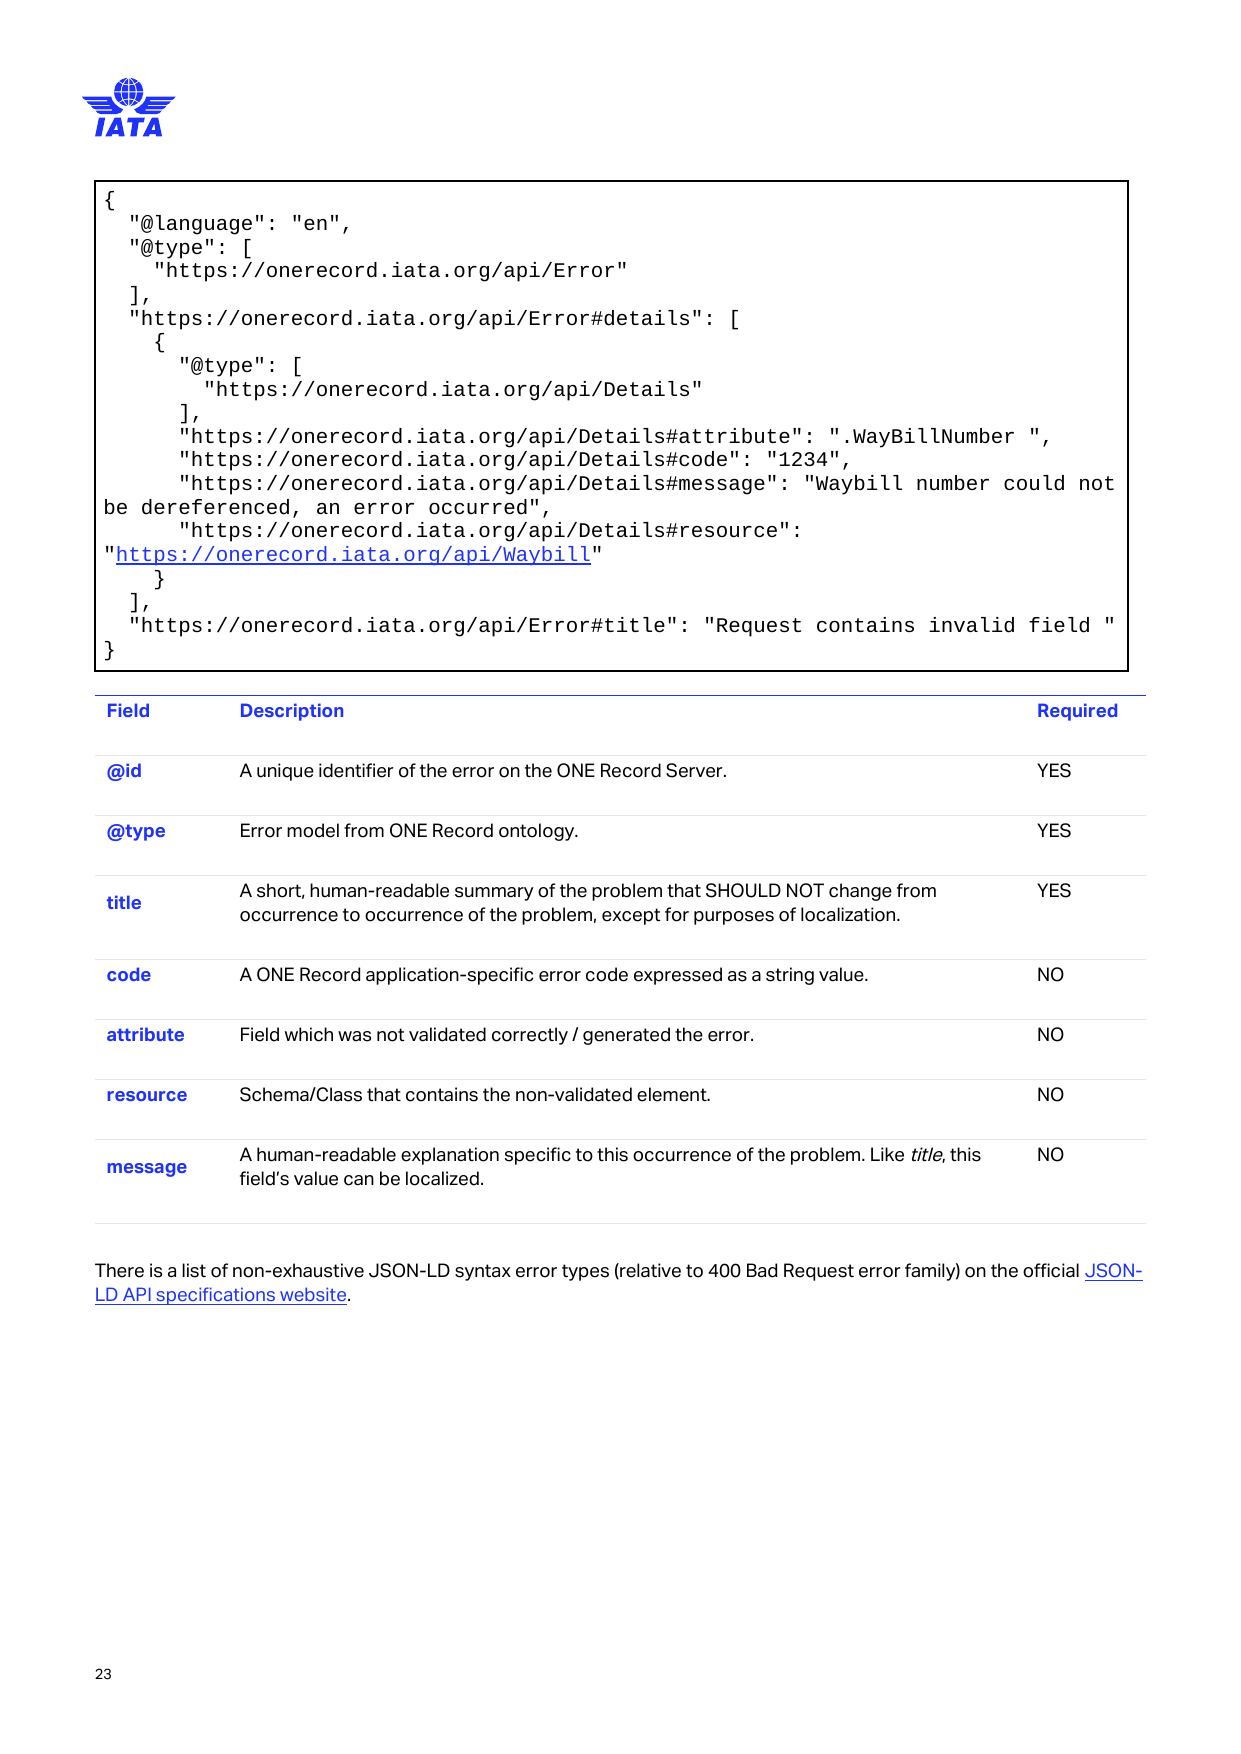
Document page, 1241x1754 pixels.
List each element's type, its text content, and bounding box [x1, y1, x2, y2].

text There is a list of non-exhaustive JSON-LD syntax error types (relative to 400 Bad Request error family) on the official JSON-LD API specifications website. [94, 1259, 1146, 1307]
table_header Field [95, 696, 227, 755]
table_cell NO [1025, 960, 1146, 1019]
table_cell Field which was not validated correctly / generated the error. [227, 1020, 1025, 1079]
table_cell @id [95, 756, 227, 815]
table_cell YES [1025, 876, 1146, 959]
table_cell resource [95, 1080, 227, 1138]
table_cell Schema/Class that contains the non-validated element. [227, 1080, 1025, 1138]
table_cell A short, human-readable summary of the problem that SHOULD NOT change from occurrence to occurrence of the problem, except for purposes of localization. [227, 876, 1025, 959]
table_cell message [95, 1140, 227, 1222]
table_cell code [95, 960, 227, 1019]
table_cell title [95, 876, 227, 959]
table_cell A unique identifier of the error on the ONE Record Server. [227, 756, 1025, 815]
table_cell YES [1025, 816, 1146, 875]
table_cell YES [1025, 756, 1146, 815]
table_cell NO [1025, 1080, 1146, 1138]
table_cell NO [1025, 1140, 1146, 1222]
table_header Description [227, 696, 1025, 755]
table_cell NO [1025, 1020, 1146, 1079]
table_cell A ONE Record application-specific error code expressed as a string value. [227, 960, 1025, 1019]
table_header Required [1025, 696, 1146, 755]
table_cell Error model from ONE Record ontology. [227, 816, 1025, 875]
table_cell attribute [95, 1020, 227, 1079]
table_header { "@language": "en", "@type": [ "https://onerecord.iata.org/api/Error" ], "https://onerecord.iata.org/api/Error#details": [ { "@type": [ "https://onerecord.iata.org/api/Details" ], "https://onerecord.iata.org/api/Details#attribute": ".WayBillNumber ", "https://onerecord.iata.org/api/Details#code": "1234", "https://onerecord.iata.org/api/Details#message": "Waybill number could not be dereferenced, an error occurred", "https://onerecord.iata.org/api/Details#resource": "https://onerecord.iata.org/api/Waybill" } ], "https://onerecord.iata.org/api/Error#title": "Request contains invalid field " } [96, 182, 1127, 670]
table_cell A human-readable explanation specific to this occurrence of the problem. Like title, this field’s value can be localized. [227, 1140, 1025, 1222]
table_cell @type [95, 816, 227, 875]
